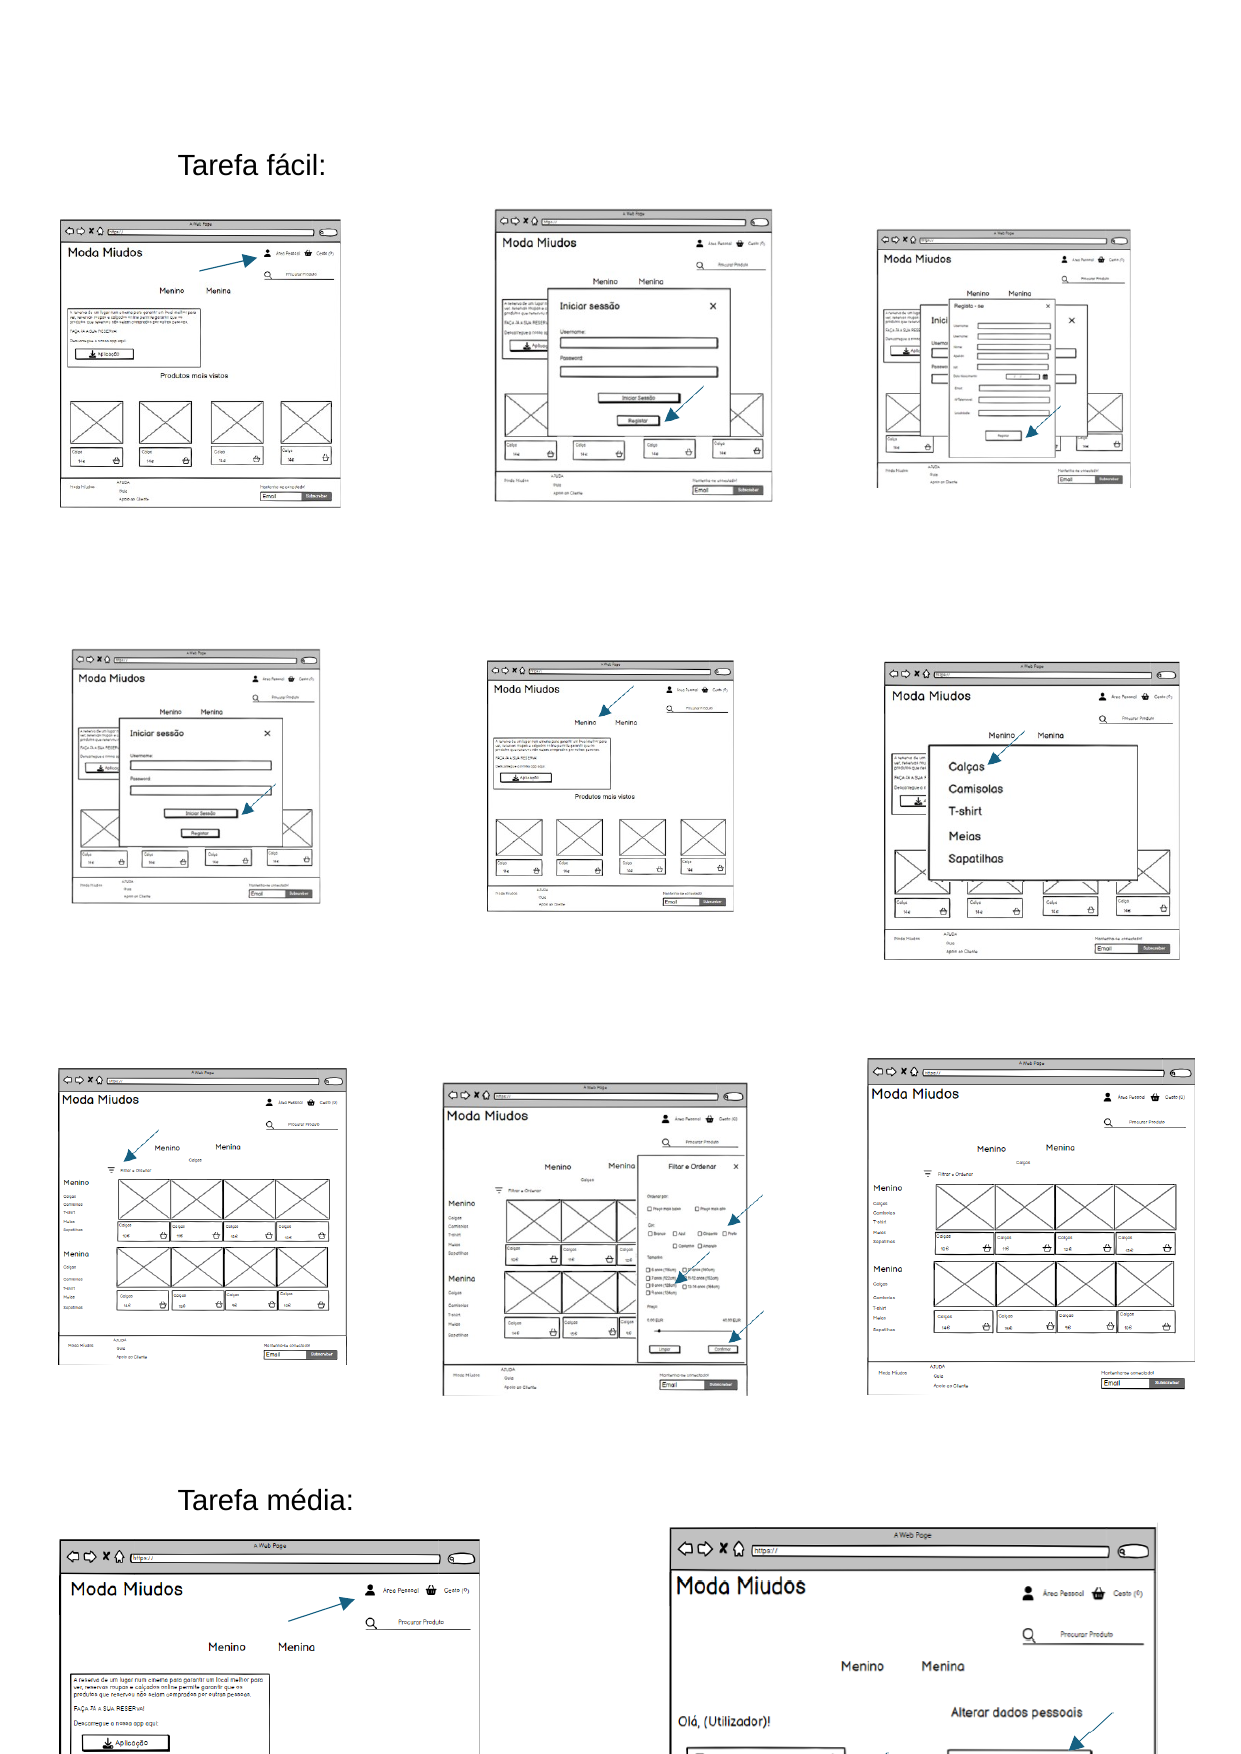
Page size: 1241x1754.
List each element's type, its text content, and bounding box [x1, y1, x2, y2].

picture [487, 660, 734, 912]
picture [666, 1522, 1158, 1754]
picture [71, 648, 321, 904]
picture [58, 1068, 347, 1365]
text Tarefa média: [177, 1483, 1063, 1516]
text Tarefa fácil: [177, 148, 1063, 181]
picture [60, 219, 341, 508]
picture [442, 1082, 764, 1396]
picture [867, 1058, 1195, 1395]
picture [59, 1539, 480, 1754]
picture [494, 208, 773, 502]
picture [883, 661, 1180, 960]
picture [876, 228, 1131, 488]
